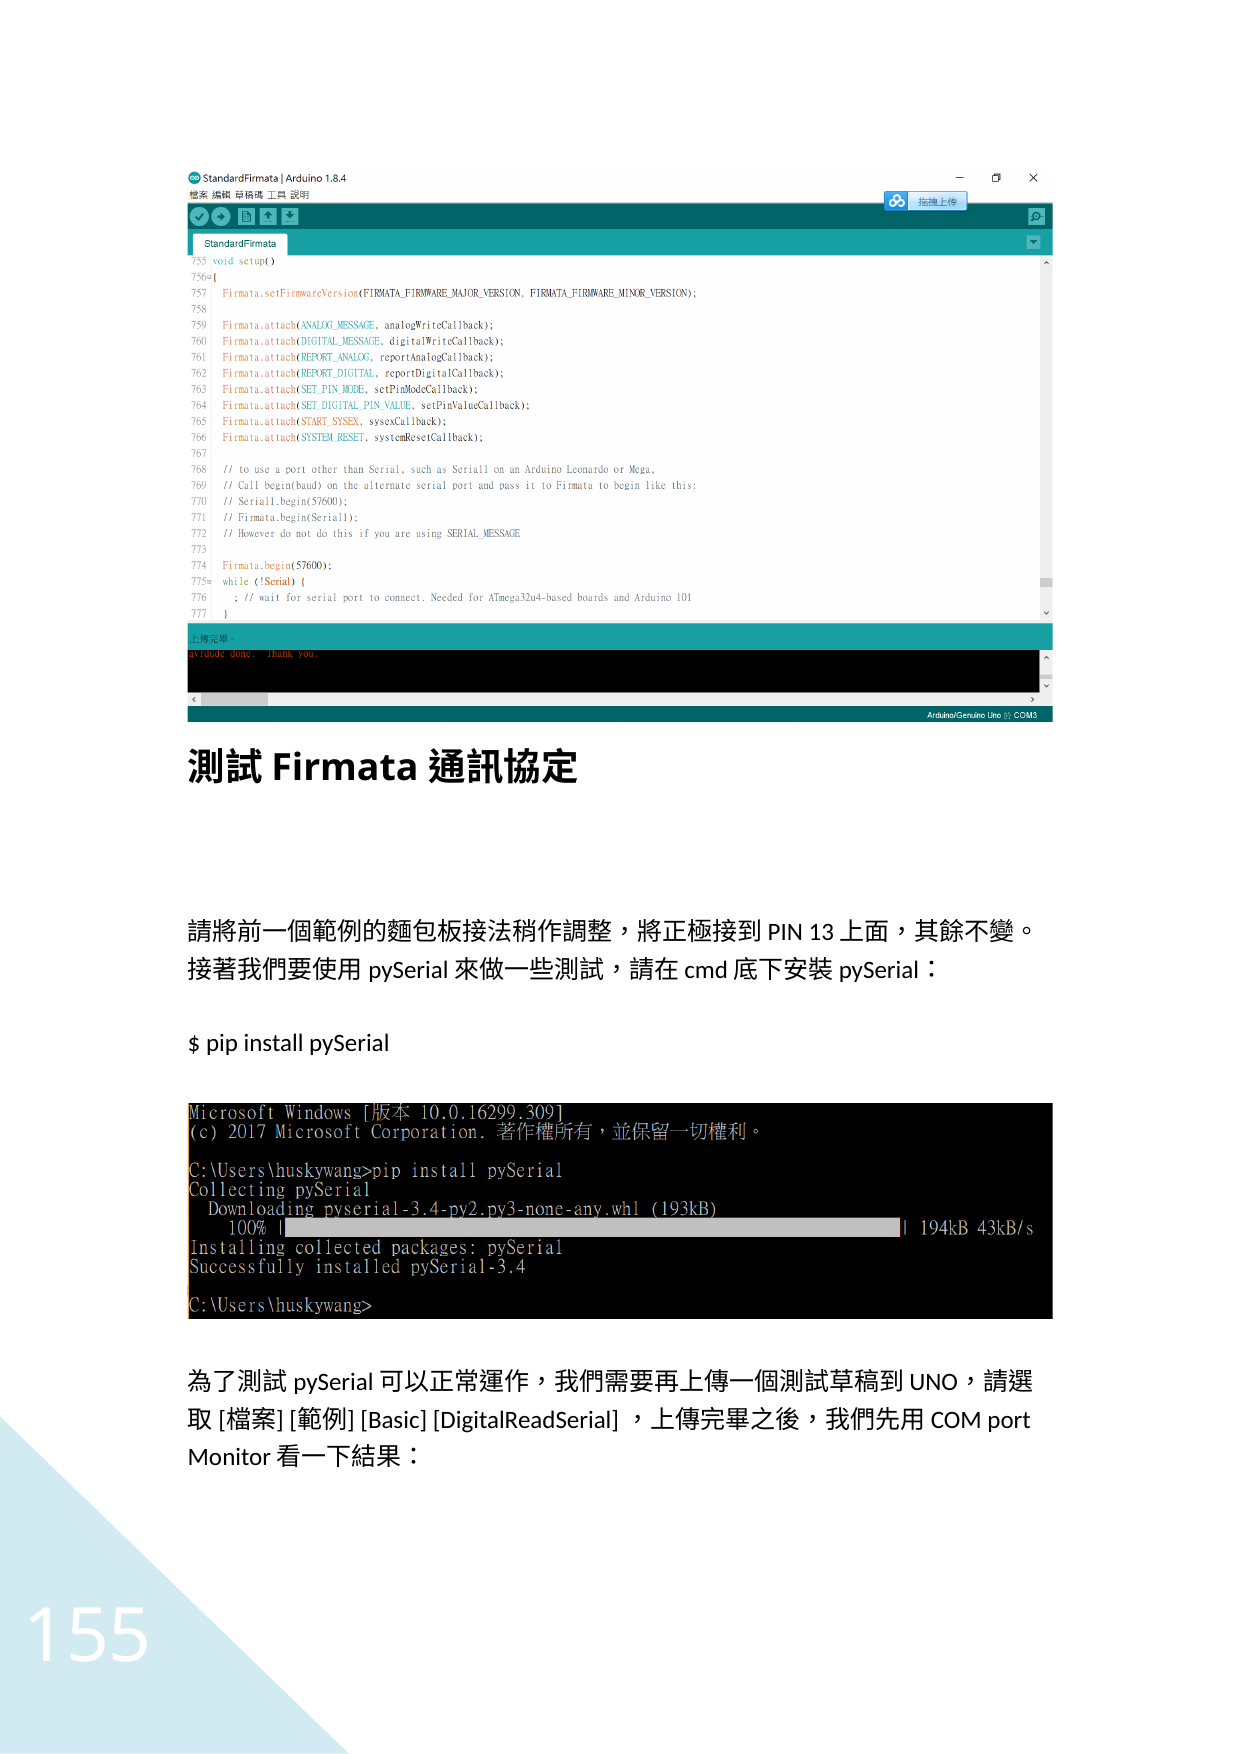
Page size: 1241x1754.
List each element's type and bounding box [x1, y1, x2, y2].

picture [187, 1103, 1053, 1319]
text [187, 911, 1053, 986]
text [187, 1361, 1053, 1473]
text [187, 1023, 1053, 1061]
picture [187, 169, 1053, 722]
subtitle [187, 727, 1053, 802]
